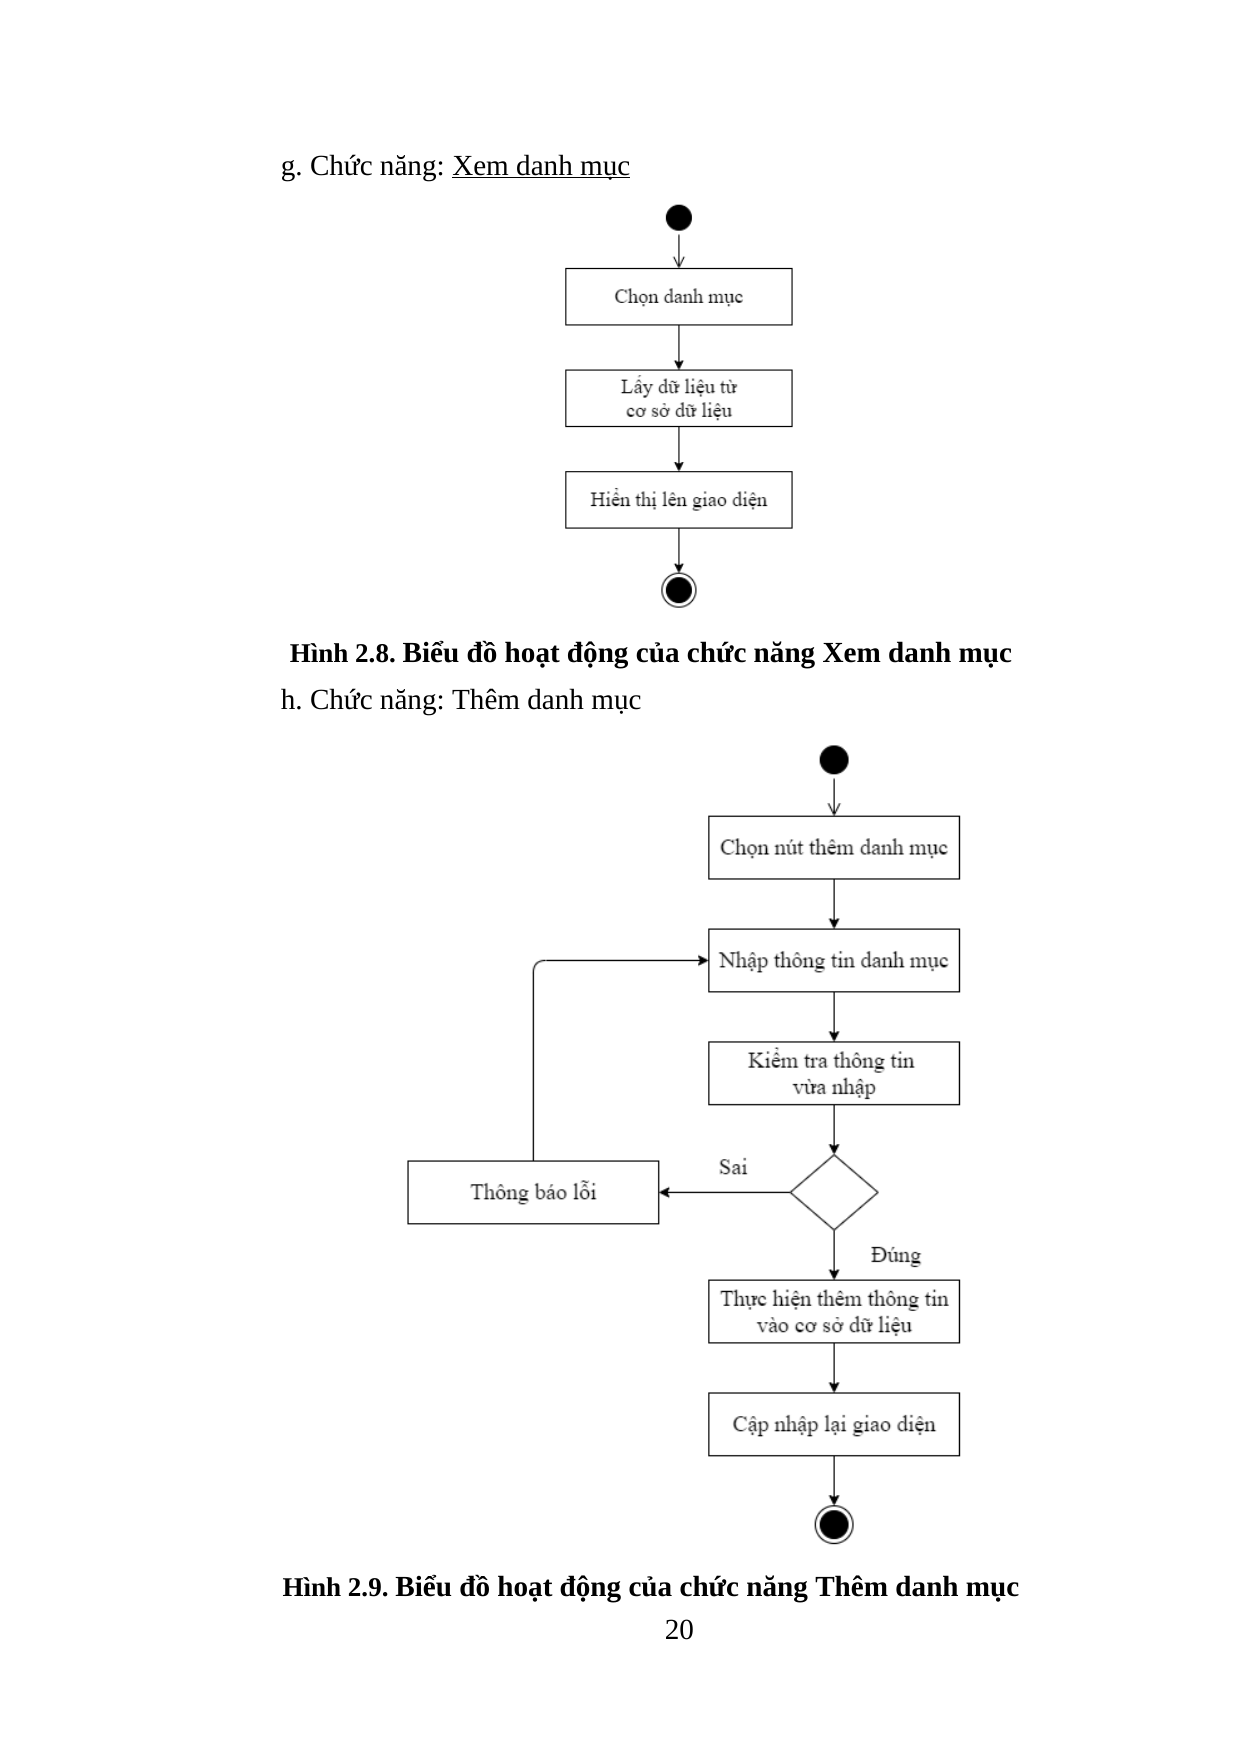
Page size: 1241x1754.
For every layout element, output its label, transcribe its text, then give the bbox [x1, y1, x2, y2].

picture [554, 189, 804, 619]
list Chức năng: Xem danh mục [207, 148, 1152, 181]
text Biểu đồ hoạt động của chức năng Xem danh mục [207, 635, 1152, 668]
picture [390, 723, 969, 1553]
list Chức năng: Thêm danh mục [207, 682, 1152, 715]
text Biểu đồ hoạt động của chức năng Thêm danh mục [207, 1569, 1152, 1603]
